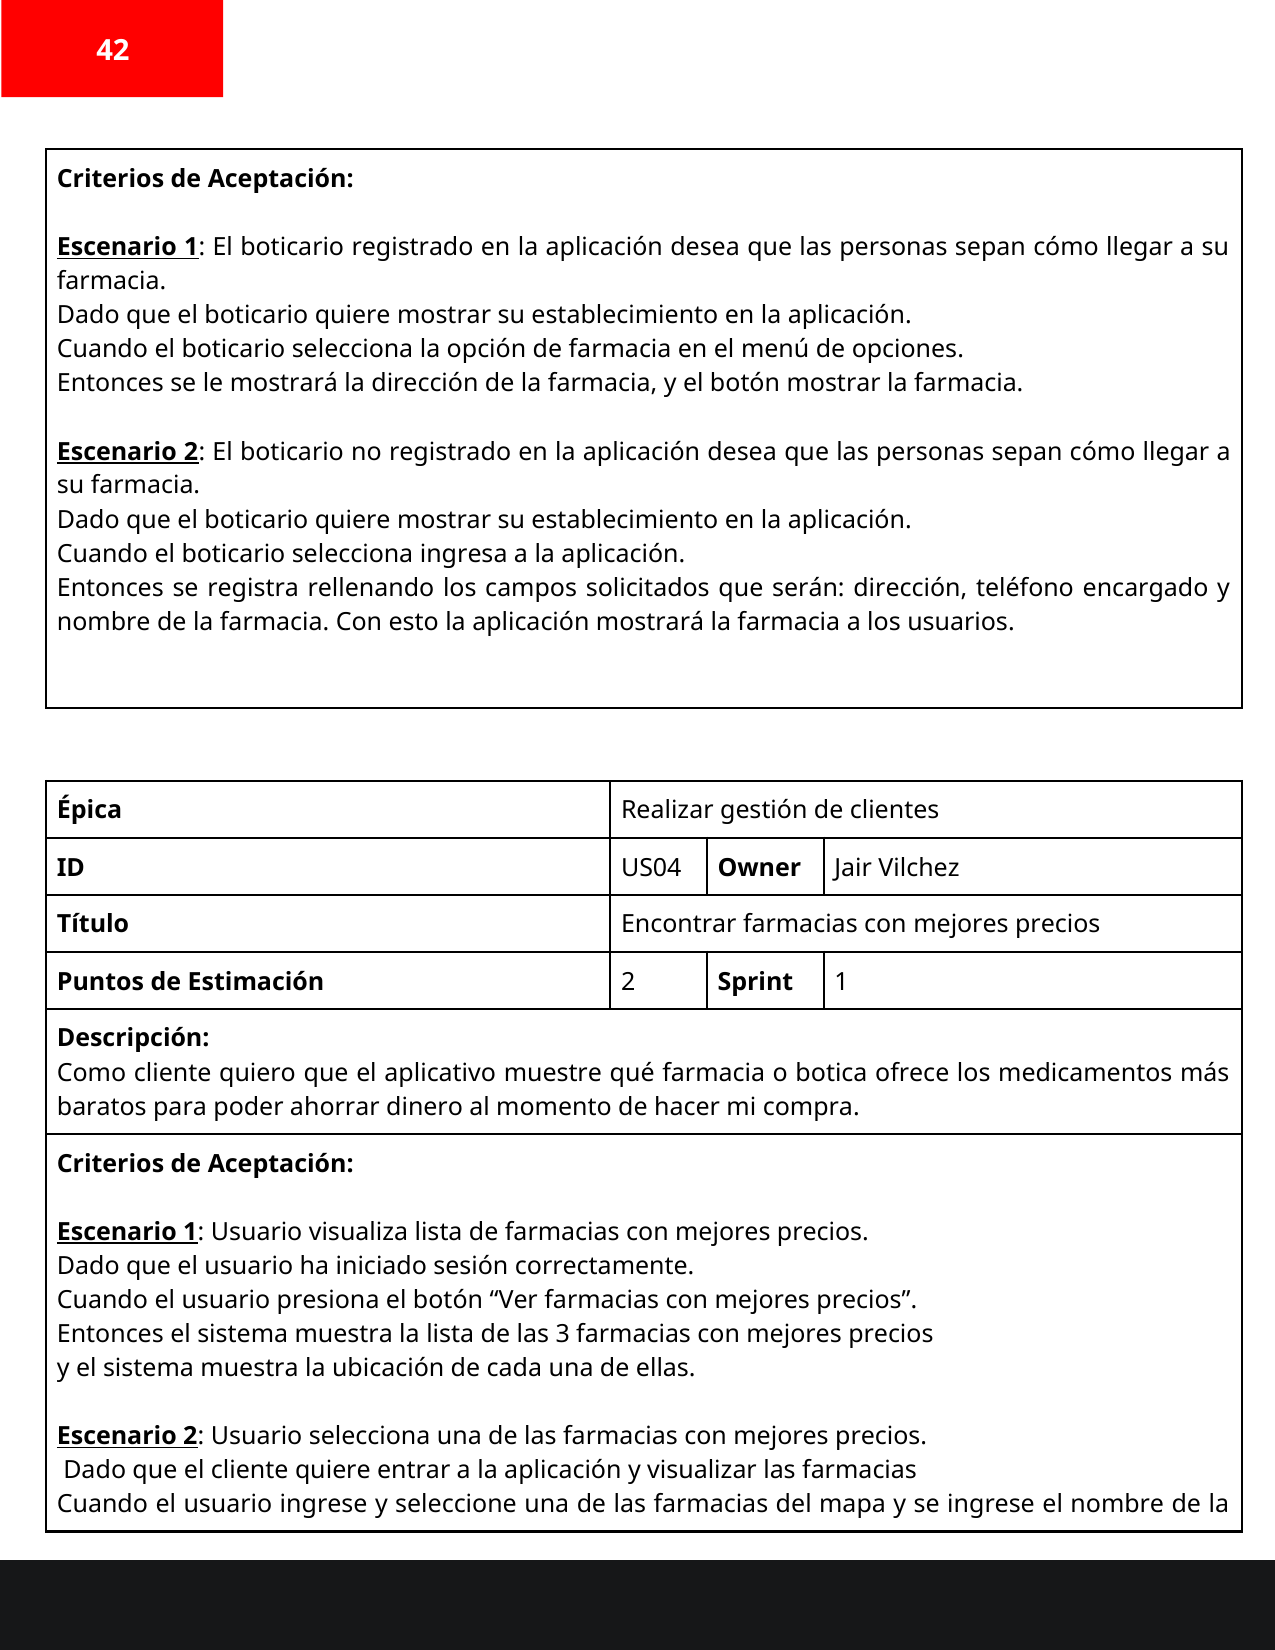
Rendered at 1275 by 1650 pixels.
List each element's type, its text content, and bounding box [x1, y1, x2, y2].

table_cell Jair Vilchez [825, 839, 1241, 894]
table_cell Sprint [708, 953, 823, 1008]
table_cell ID [47, 839, 609, 894]
table_header Épica [47, 782, 609, 837]
table_cell US04 [611, 839, 706, 894]
table_cell Puntos de Estimación [47, 953, 609, 1008]
table_cell Descripción: Como cliente quiero que el aplicativo muestre qué farmacia o botica ofrece los medicamentos más baratos para poder ahorrar dinero al momento de hacer mi compra. [47, 1010, 1241, 1133]
table_cell 2 [611, 953, 706, 1008]
table_cell Criterios de Aceptación: Escenario 1: El boticario registrado en la aplicación desea que las personas sepan cómo llegar a su farmacia. Dado que el boticario quiere mostrar su establecimiento en la aplicación. Cuando el boticario selecciona la opción de farmacia en el menú de opciones. Entonces se le mostrará la dirección de la farmacia, y el botón mostrar la farmacia. Escenario 2: El boticario no registrado en la aplicación desea que las personas sepan cómo llegar a su farmacia. Dado que el boticario quiere mostrar su establecimiento en la aplicación. Cuando el boticario selecciona ingresa a la aplicación. Entonces se registra rellenando los campos solicitados que serán: dirección, teléfono encargado y nombre de la farmacia. Con esto la aplicación mostrará la farmacia a los usuarios. [47, 150, 1241, 707]
table_header Realizar gestión de clientes [611, 782, 1241, 837]
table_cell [47, 1135, 1241, 1530]
table_cell Título [47, 896, 609, 951]
table_cell 1 [825, 953, 1241, 1008]
table_cell Owner [708, 839, 823, 894]
table_cell Encontrar farmacias con mejores precios [611, 896, 1241, 951]
